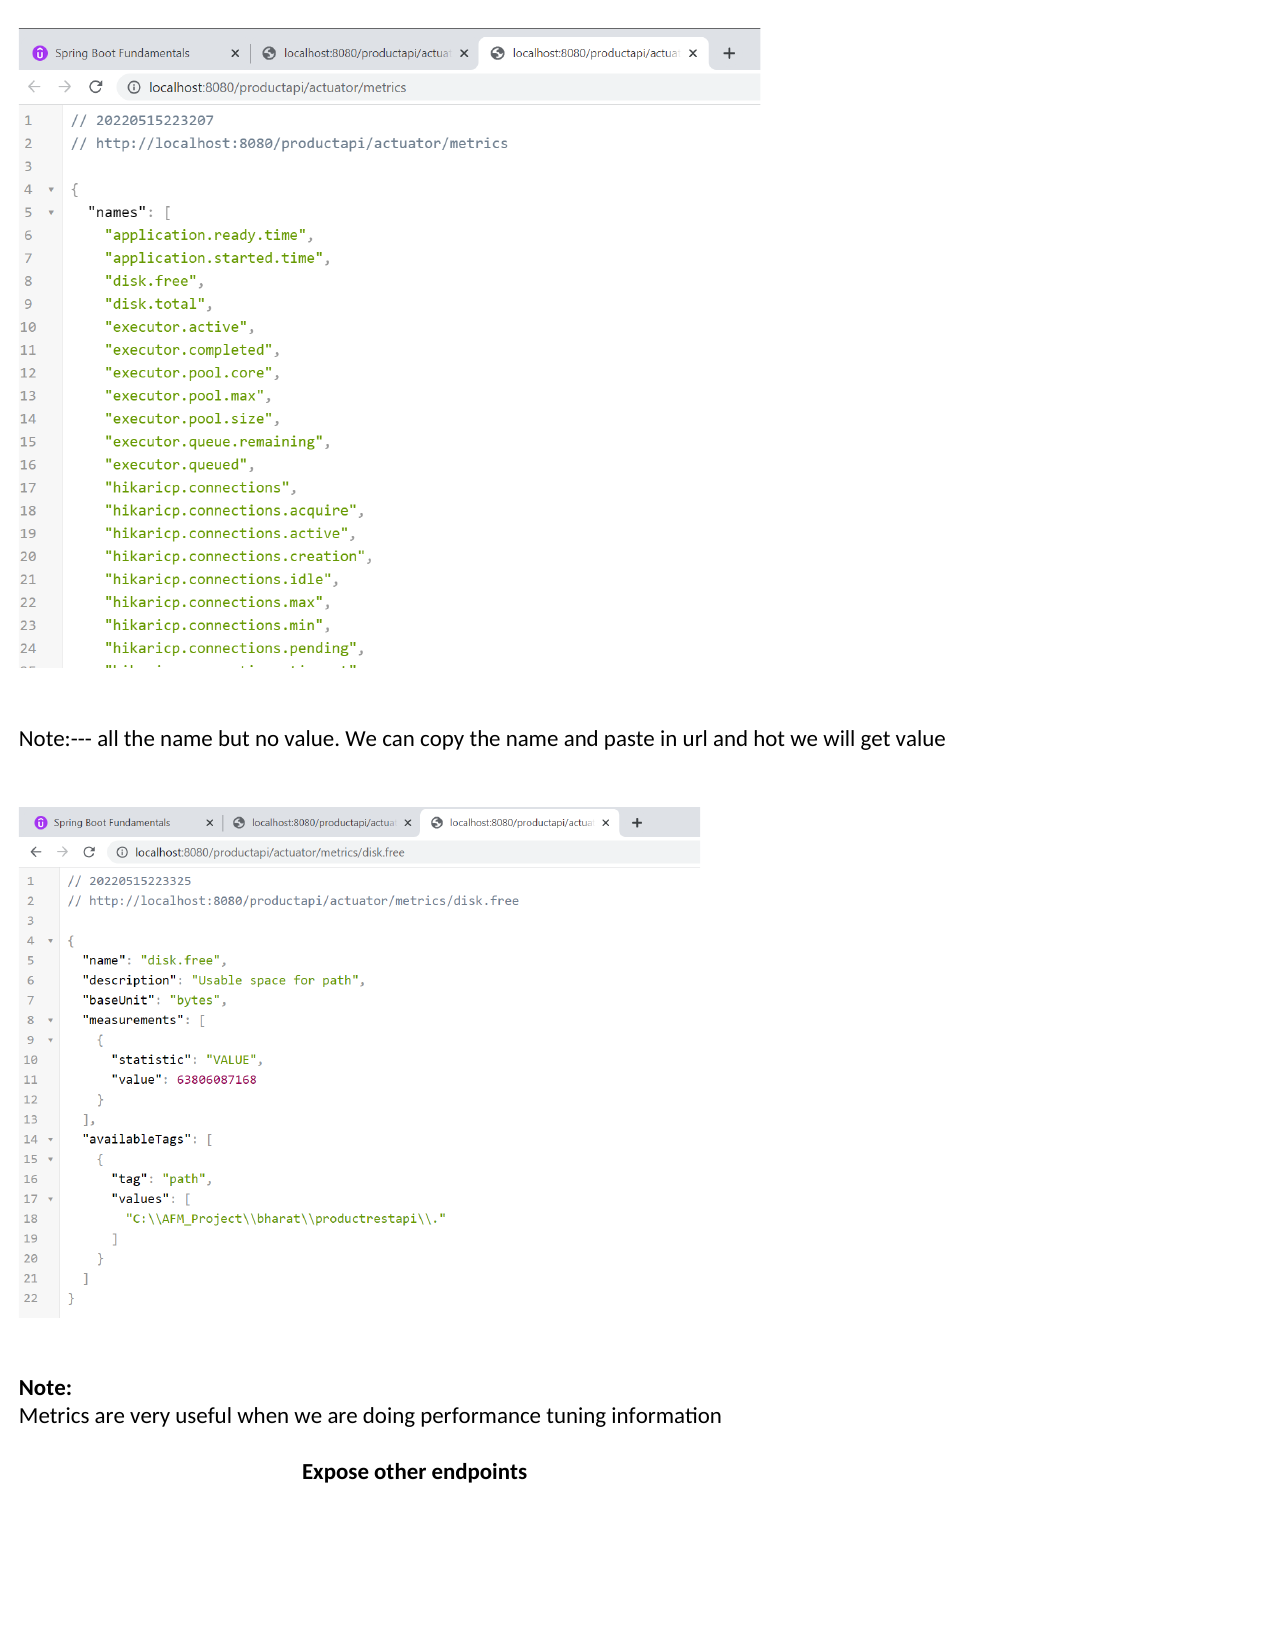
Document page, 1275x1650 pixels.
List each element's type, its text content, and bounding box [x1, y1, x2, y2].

text Expose other endpoints [19, 1457, 1247, 1485]
text Note: [19, 1373, 1247, 1401]
picture [18, 807, 700, 1318]
picture [18, 28, 761, 668]
text Note:--- all the name but no value. We can copy the name and paste in url and hot we will get value [19, 724, 1247, 752]
text Metrics are very useful when we are doing performance tuning information [19, 1401, 1247, 1429]
